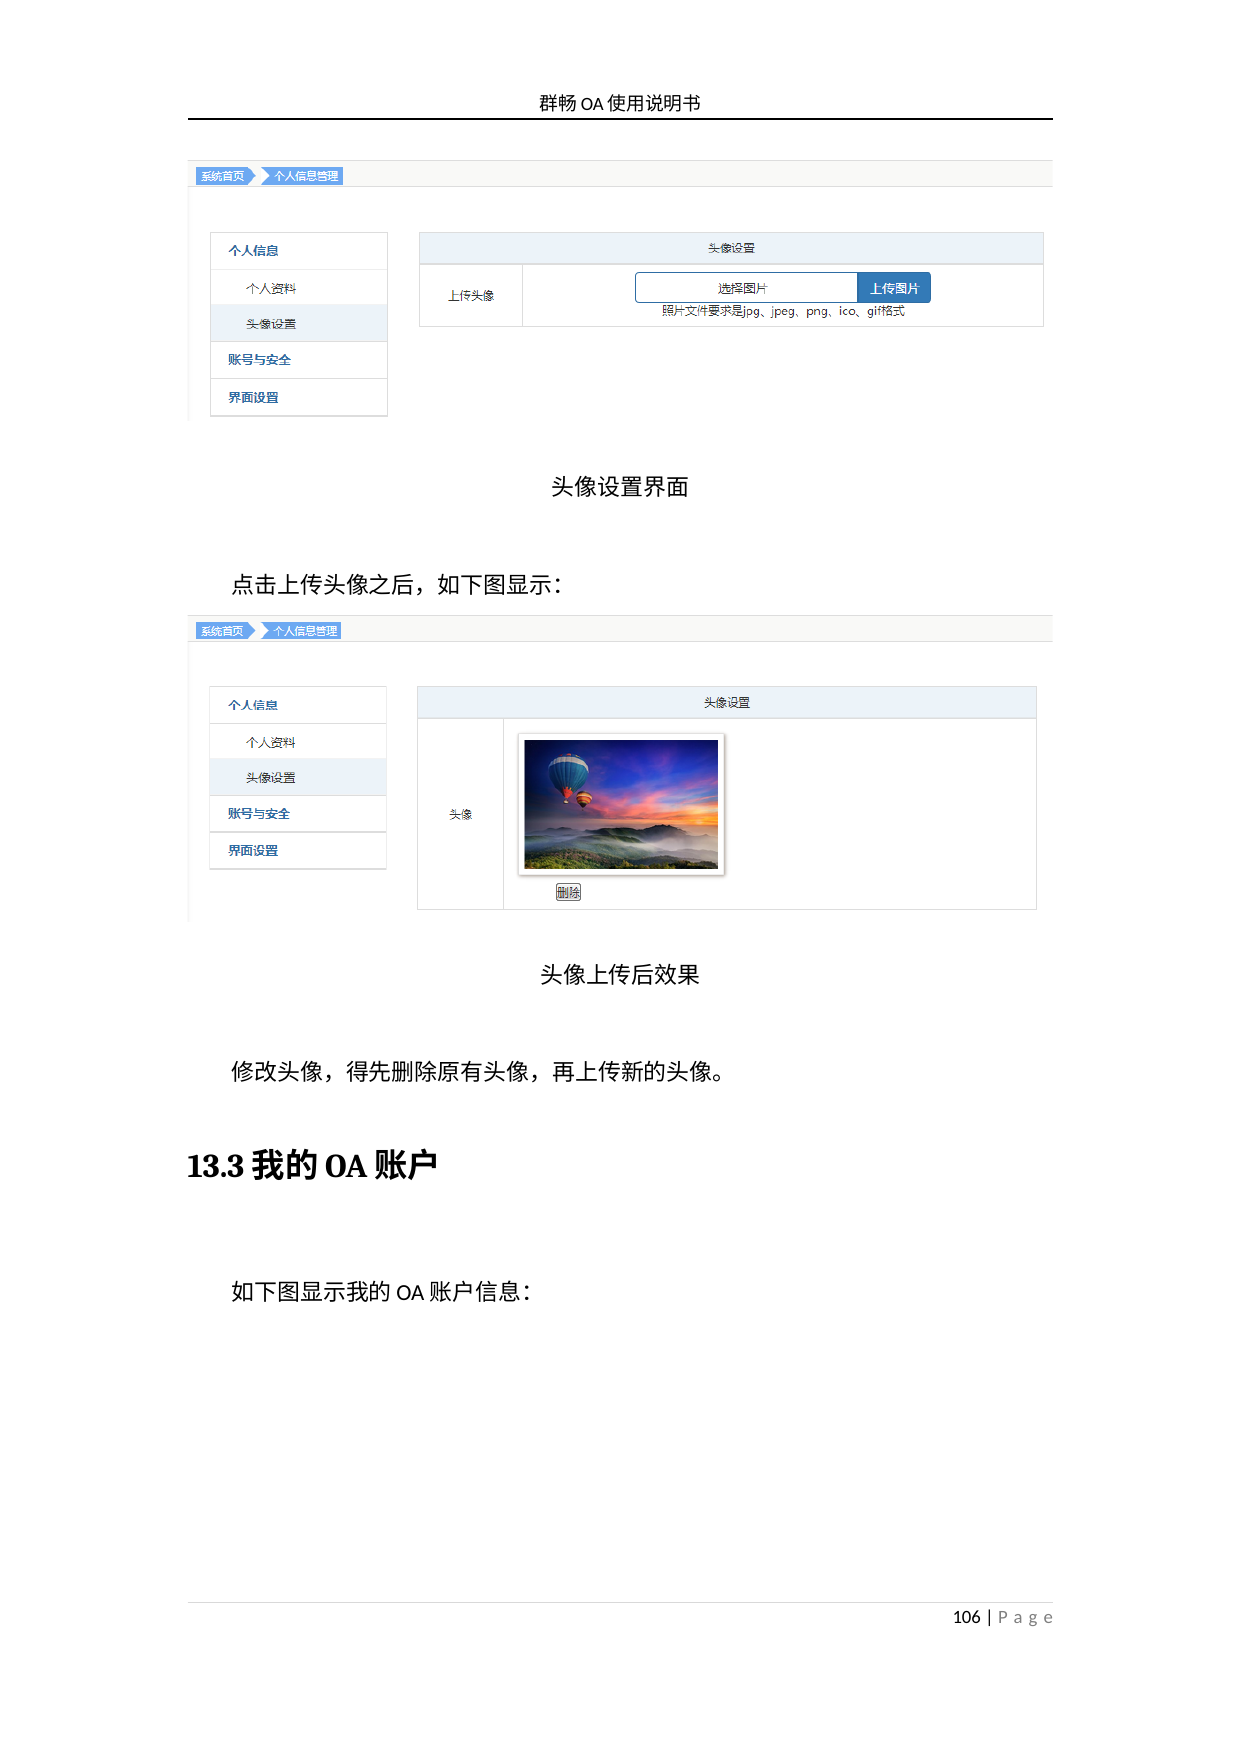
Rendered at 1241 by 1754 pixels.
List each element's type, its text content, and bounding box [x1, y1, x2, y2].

text 修改头像，得先删除原有头像，再上传新的头像。 [187, 1038, 1053, 1103]
picture [187, 160, 1053, 421]
text 头像上传后效果 [187, 941, 1053, 1006]
text 点击上传头像之后，如下图显示： [187, 551, 1053, 615]
text 如下图显示我的OA账户信息： [187, 1258, 1053, 1323]
text 头像设置界面 [187, 453, 1053, 518]
subtitle 13.3 我的OA账户 [187, 1130, 1053, 1195]
picture [187, 615, 1053, 922]
